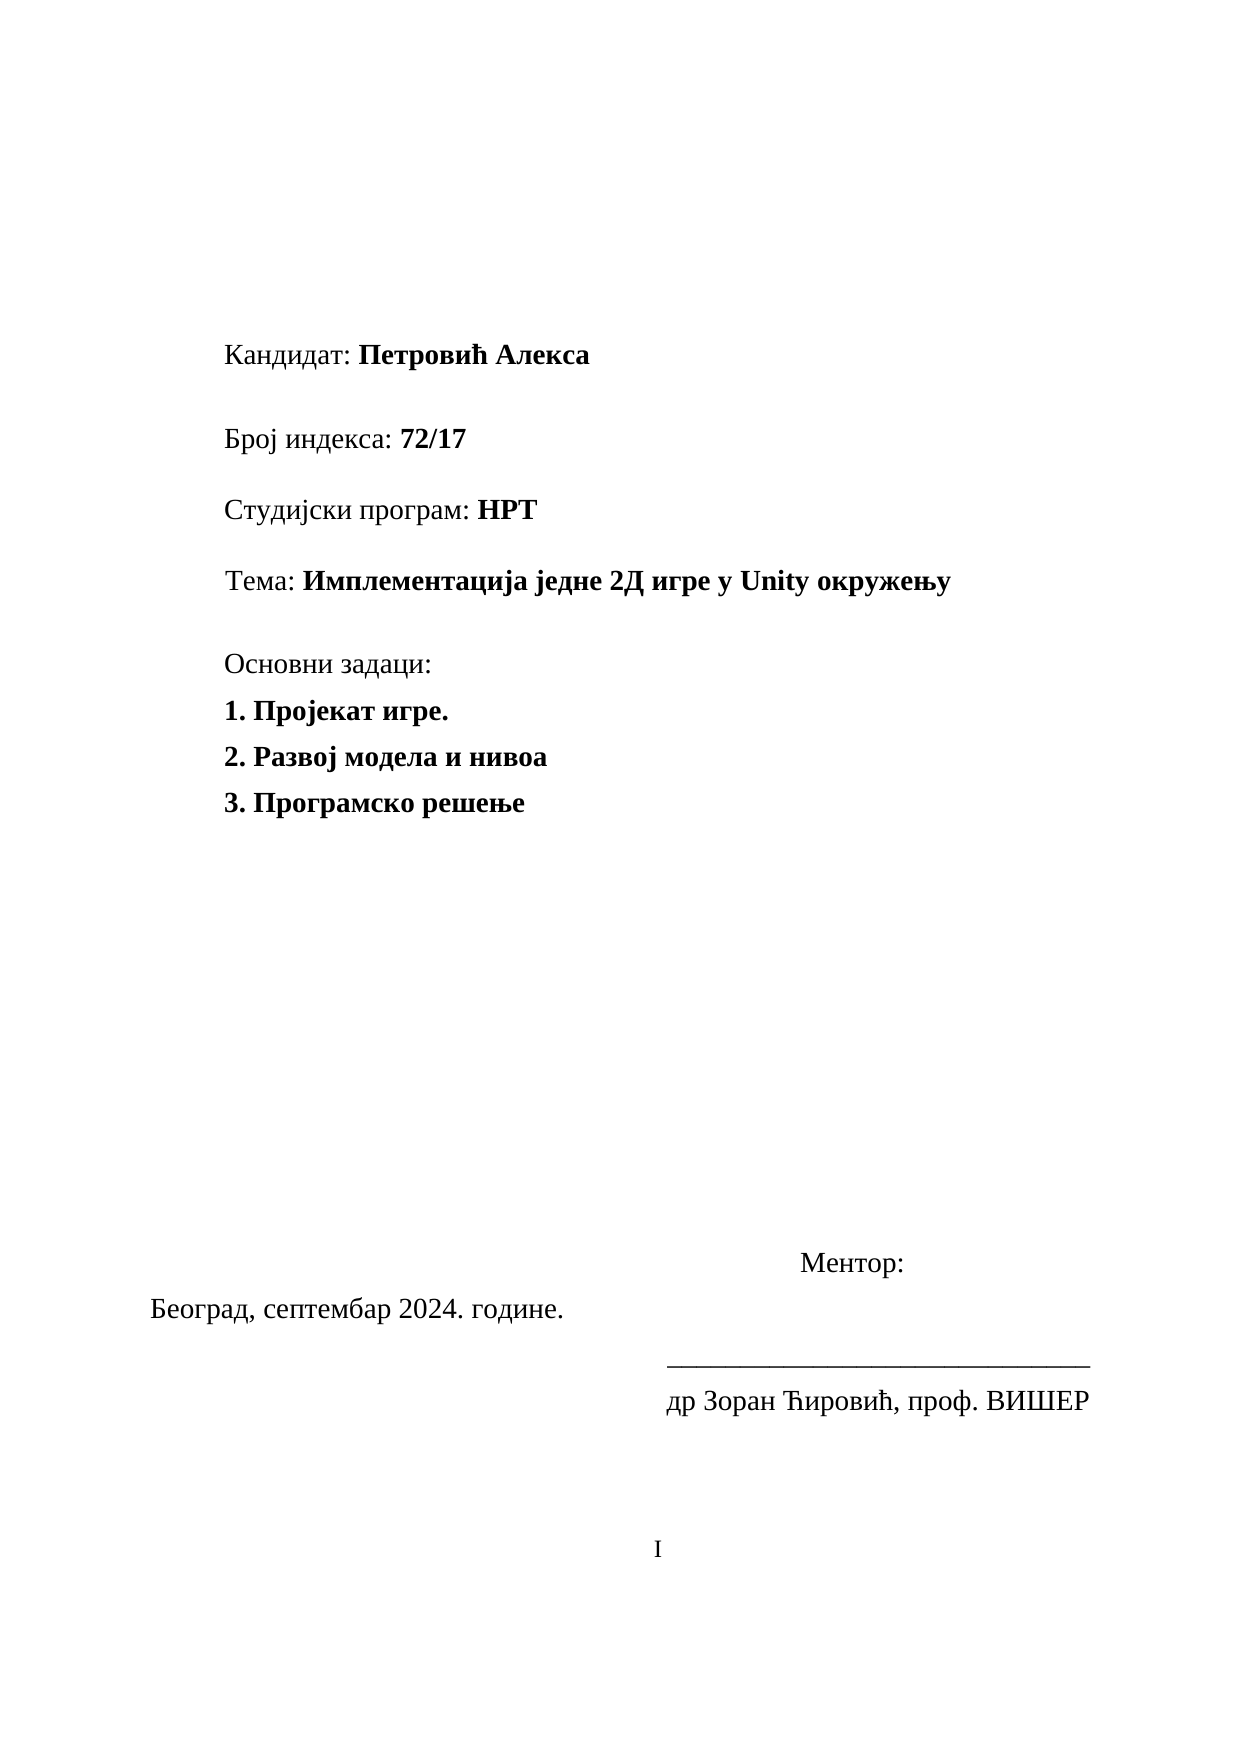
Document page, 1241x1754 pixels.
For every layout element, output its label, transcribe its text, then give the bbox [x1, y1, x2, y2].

text Број индекса: 72/17 [150, 421, 1090, 454]
text Студијски програм: НРТ [150, 492, 1090, 526]
text Београд, септембар 2024. годинe. [150, 1291, 1090, 1325]
text др Зоран Ћировић, проф. ВИШЕР [150, 1383, 1090, 1417]
text Тема: Имплементација једне 2Д игре у Unity окружењу [150, 563, 1090, 597]
text Кандидат: Петровић Алекса [150, 337, 1090, 371]
text 2. Развој модела и нивоа [150, 739, 1090, 772]
text Ментор: [150, 1245, 1090, 1279]
text Основни задаци: [150, 647, 1090, 680]
text 1. Пројекат игре. [150, 693, 1090, 726]
text 3. Програмско решење [150, 785, 1090, 818]
text _____________________________ [150, 1337, 1090, 1371]
